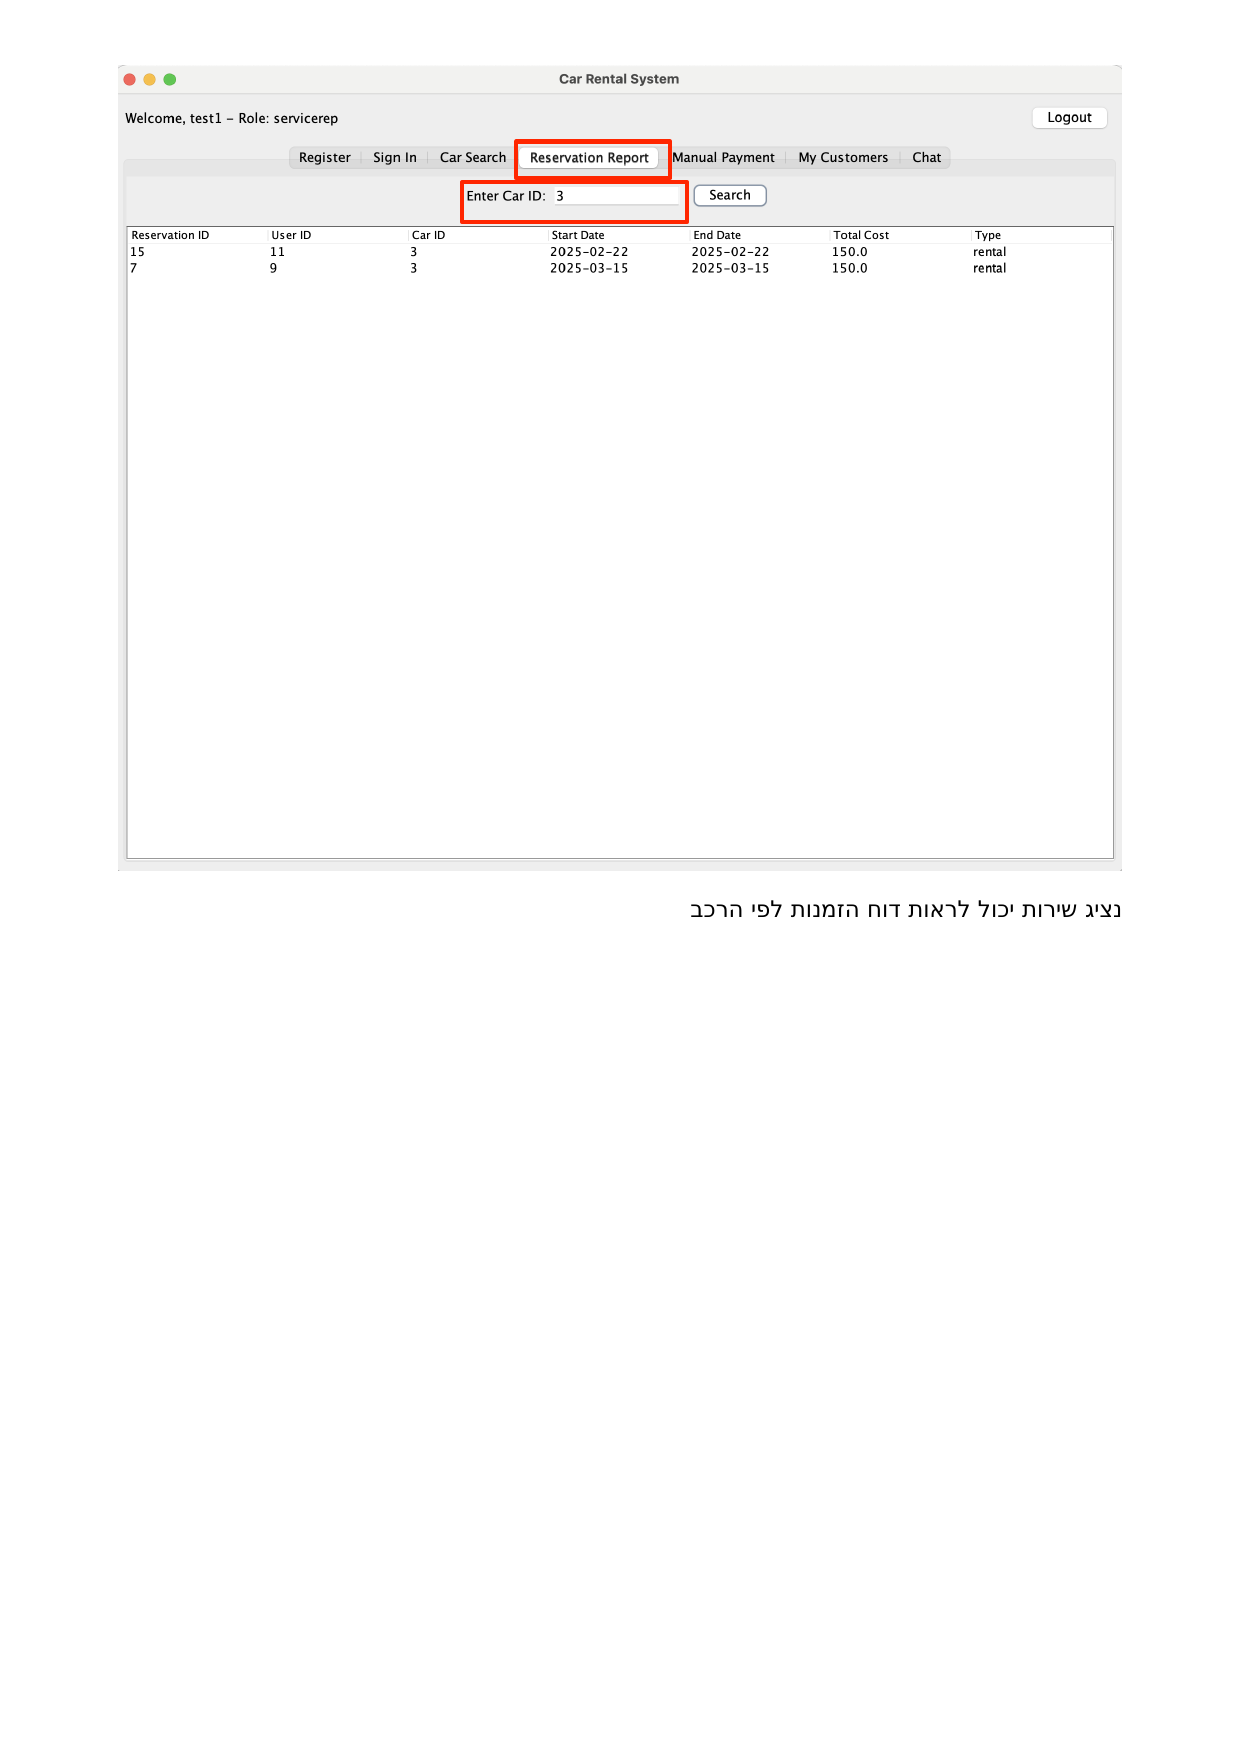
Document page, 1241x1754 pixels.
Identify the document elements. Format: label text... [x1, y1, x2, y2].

picture [118, 65, 1122, 871]
text נציג שירות יכול לראות דוח הזמנות לפי הרכב [118, 871, 1122, 976]
